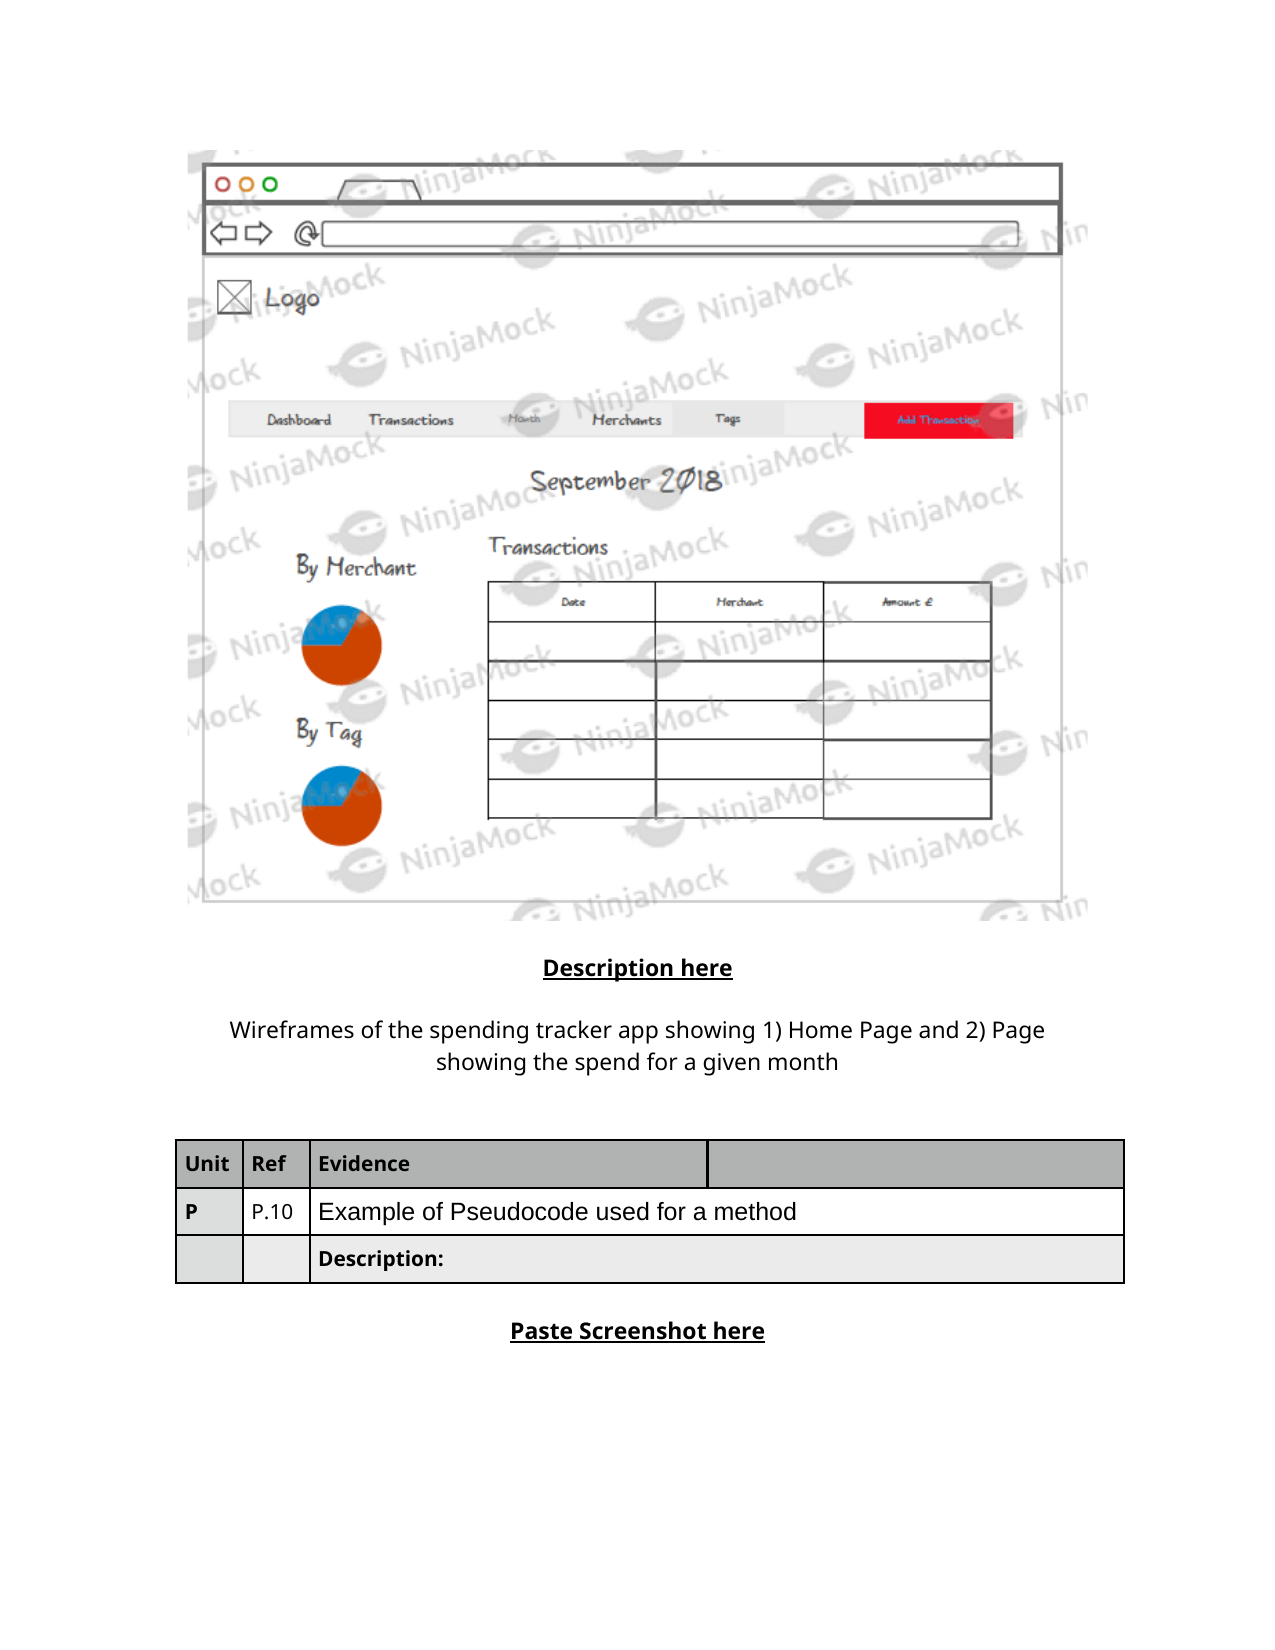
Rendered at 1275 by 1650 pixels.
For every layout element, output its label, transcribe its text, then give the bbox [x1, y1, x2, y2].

table_cell Description: [311, 1236, 1123, 1282]
table_cell Example of Pseudocode used for a method [311, 1189, 1123, 1234]
table_cell [244, 1236, 309, 1282]
table_header [709, 1141, 1123, 1187]
picture [187, 150, 1088, 921]
table_header Ref [244, 1141, 309, 1187]
text Description here [187, 952, 1087, 983]
table_cell [177, 1236, 242, 1282]
table_cell P.10 [244, 1189, 309, 1234]
text Wireframes of the spending tracker app showing 1) Home Page and 2) Page showing the spend for a given month [187, 1014, 1087, 1077]
table_cell P [177, 1189, 242, 1234]
text Paste Screenshot here [187, 1315, 1087, 1346]
table_header Evidence [311, 1141, 706, 1187]
table_header Unit [177, 1141, 242, 1187]
